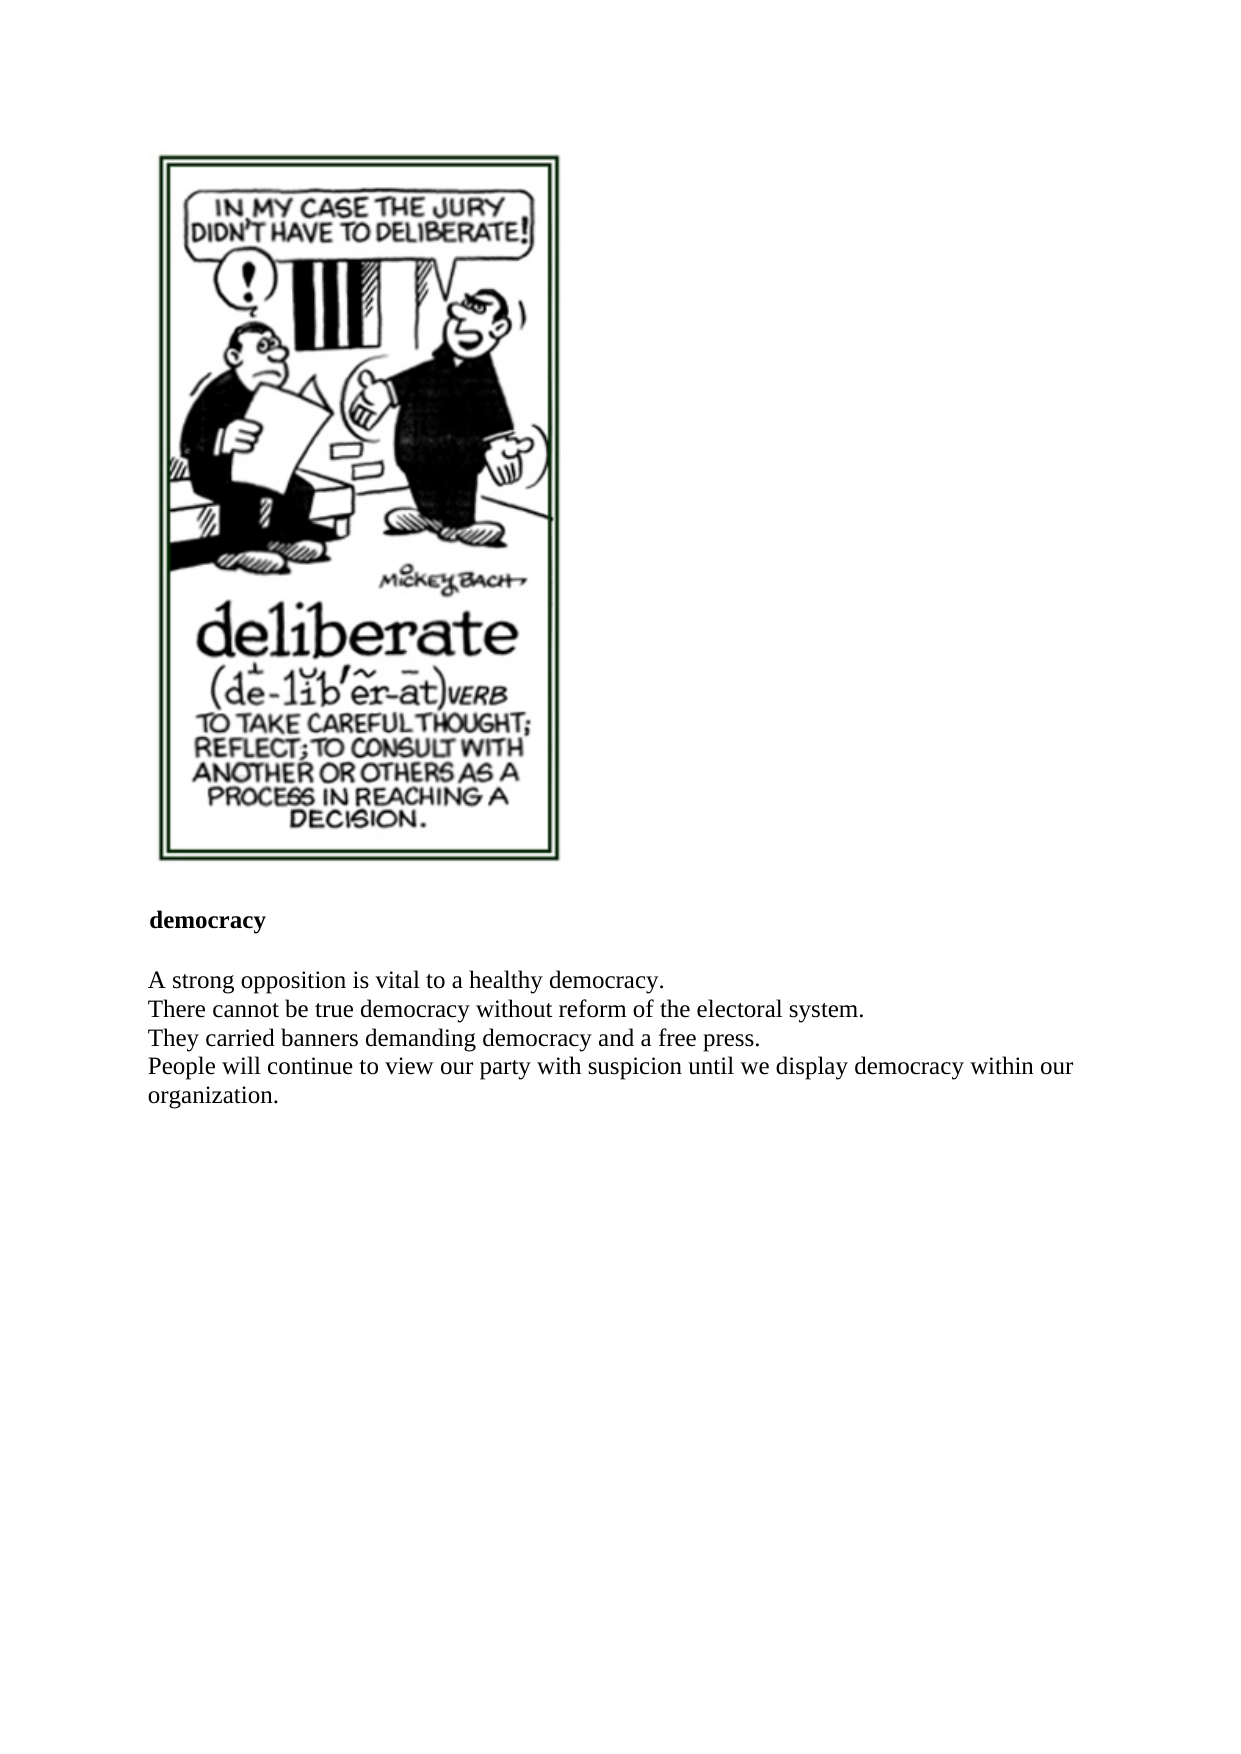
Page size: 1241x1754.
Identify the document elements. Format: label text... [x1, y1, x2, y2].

table_header democracy [148, 904, 494, 936]
text A strong opposition is vital to a healthy democracy. There cannot be true democracy without reform of the electoral system. They carried banners demanding democracy and a free press. People will continue to view our party with suspicion until we display democracy within our organization. [148, 965, 1093, 1109]
picture [147, 147, 570, 875]
